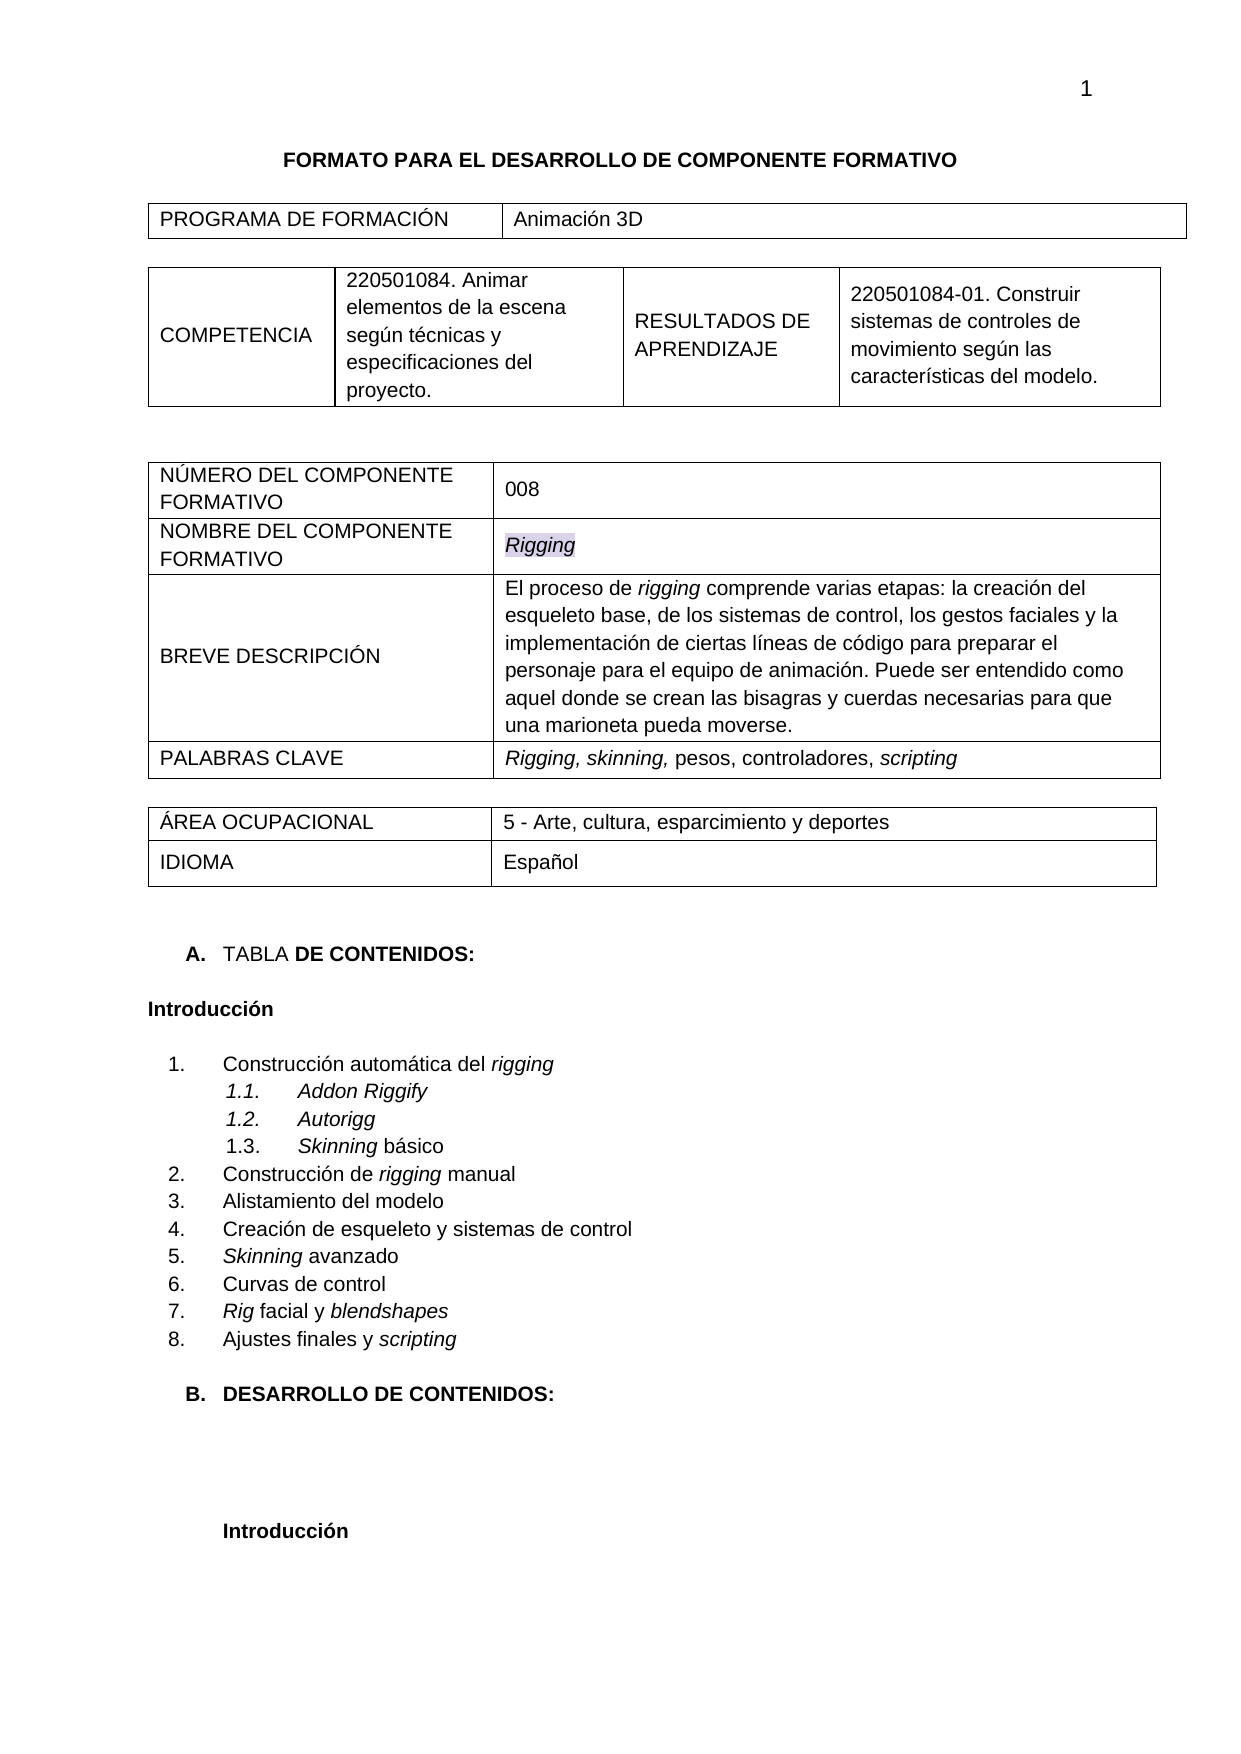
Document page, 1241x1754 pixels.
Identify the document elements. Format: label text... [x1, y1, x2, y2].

table_header 5 - Arte, cultura, esparcimiento y deportes [492, 808, 1156, 840]
table_cell Español [492, 841, 1156, 886]
table_header RESULTADOS DE APRENDIZAJE [624, 268, 839, 406]
table_cell Rigging [494, 519, 1160, 574]
table_header COMPETENCIA [149, 268, 334, 406]
list Ajustes finales y scripting [185, 1327, 1092, 1351]
table_cell PALABRAS CLAVE [149, 742, 493, 778]
list Construcción de rigging manual [185, 1162, 1092, 1186]
list Rig facial y blendshapes [185, 1299, 1092, 1323]
list TABLA DE CONTENIDOS: [185, 942, 1092, 966]
list Addon Riggify [260, 1079, 1092, 1103]
text Introducción [148, 997, 1092, 1021]
list Skinning avanzado [185, 1244, 1092, 1268]
text Introducción [223, 1519, 1092, 1543]
list Curvas de control [185, 1272, 1092, 1296]
table_header PROGRAMA DE FORMACIÓN [149, 204, 502, 238]
table_cell BREVE DESCRIPCIÓN [149, 575, 493, 741]
table_header 008 [494, 463, 1160, 518]
table_header ÁREA OCUPACIONAL [149, 808, 491, 840]
table_cell NOMBRE DEL COMPONENTE FORMATIVO [149, 519, 493, 574]
table_cell Rigging, skinning, pesos, controladores, scripting [494, 742, 1160, 778]
table_header NÚMERO DEL COMPONENTE FORMATIVO [149, 463, 493, 518]
table_cell El proceso de rigging comprende varias etapas: la creación del esqueleto base, de los sistemas de control, los gestos faciales y la implementación de ciertas líneas de código para preparar el personaje para el equipo de animación. Puede ser entendido como aquel donde se crean las bisagras y cuerdas necesarias para que una marioneta pueda moverse. [494, 575, 1160, 741]
list Autorigg [260, 1107, 1092, 1131]
table_header 220501084-01. Construir sistemas de controles de movimiento según las características del modelo. [840, 268, 1160, 406]
list Alistamiento del modelo [185, 1189, 1092, 1213]
table_header Animación 3D [503, 204, 1186, 238]
list Construcción automática del rigging [185, 1052, 1092, 1076]
list Creación de esqueleto y sistemas de control [185, 1217, 1092, 1241]
list Skinning básico [260, 1134, 1092, 1158]
table_cell IDIOMA [149, 841, 491, 886]
list DESARROLLO DE CONTENIDOS: [185, 1382, 1092, 1406]
text FORMATO PARA EL DESARROLLO DE COMPONENTE FORMATIVO [148, 148, 1092, 172]
table_header 220501084. Animar elementos de la escena según técnicas y especificaciones del proyecto. [336, 268, 623, 406]
